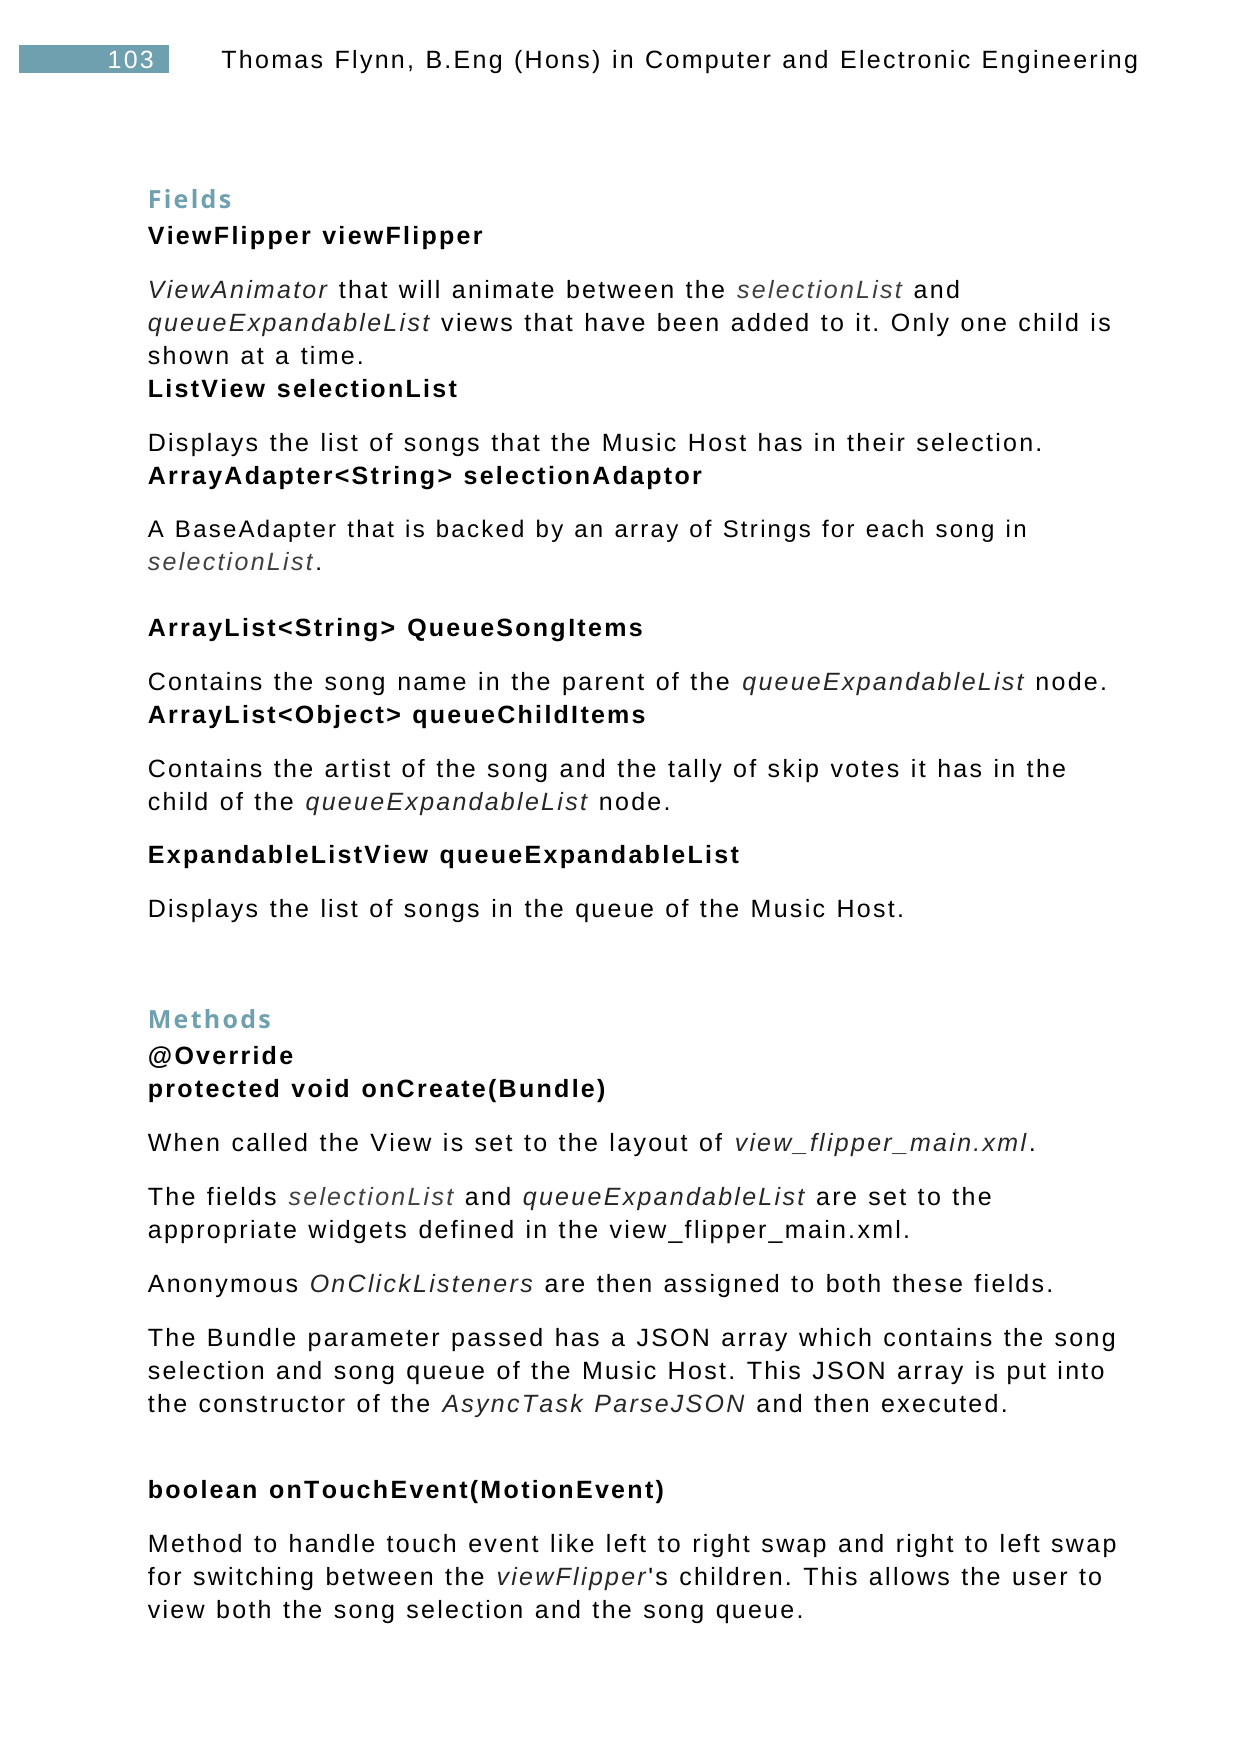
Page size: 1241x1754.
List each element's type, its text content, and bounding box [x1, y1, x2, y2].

subtitle Fields [148, 182, 1122, 216]
text ExpandableListView queueExpandableList [148, 840, 1122, 869]
text ViewAnimator that will animate between the selectionList and queueExpandableList views that have been added to it. Only one child is shown at a time. ListView selectionList [148, 275, 1122, 403]
text @Override protected void onCreate(Bundle) [148, 1041, 1122, 1103]
subtitle Methods [148, 1002, 1122, 1036]
text Contains the song name in the parent of the queueExpandableList node. ArrayList<Object> queueChildItems [148, 667, 1122, 728]
text When called the View is set to the layout of view_flipper_main.xml. [148, 1128, 1122, 1157]
text The Bundle parameter passed has a JSON array which contains the song selection and song queue of the Music Host. This JSON array is put into the constructor of the AsyncTask ParseJSON and then executed. [148, 1323, 1122, 1417]
text Displays the list of songs in the queue of the Music Host. [148, 894, 1122, 923]
text Method to handle touch event like left to right swap and right to left swap for switching between the viewFlipper's children. This allows the user to view both the song selection and the song queue. [148, 1529, 1122, 1624]
text boolean onTouchEvent(MotionEvent) [148, 1442, 1122, 1504]
text Contains the artist of the song and the tally of skip votes it has in the child of the queueExpandableList node. [148, 753, 1122, 815]
text A BaseAdapter that is backed by an array of Strings for each song in selectionList. ArrayList<String> QueueSongItems [148, 515, 1122, 642]
text ViewFlipper viewFlipper [148, 221, 1122, 250]
text Displays the list of songs that the Music Host has in their selection. ArrayAdapter<String> selectionAdaptor [148, 428, 1122, 490]
text The fields selectionList and queueExpandableList are set to the appropriate widgets defined in the view_flipper_main.xml. [148, 1182, 1122, 1244]
text Anonymous OnClickListeners are then assigned to both these fields. [148, 1269, 1122, 1297]
